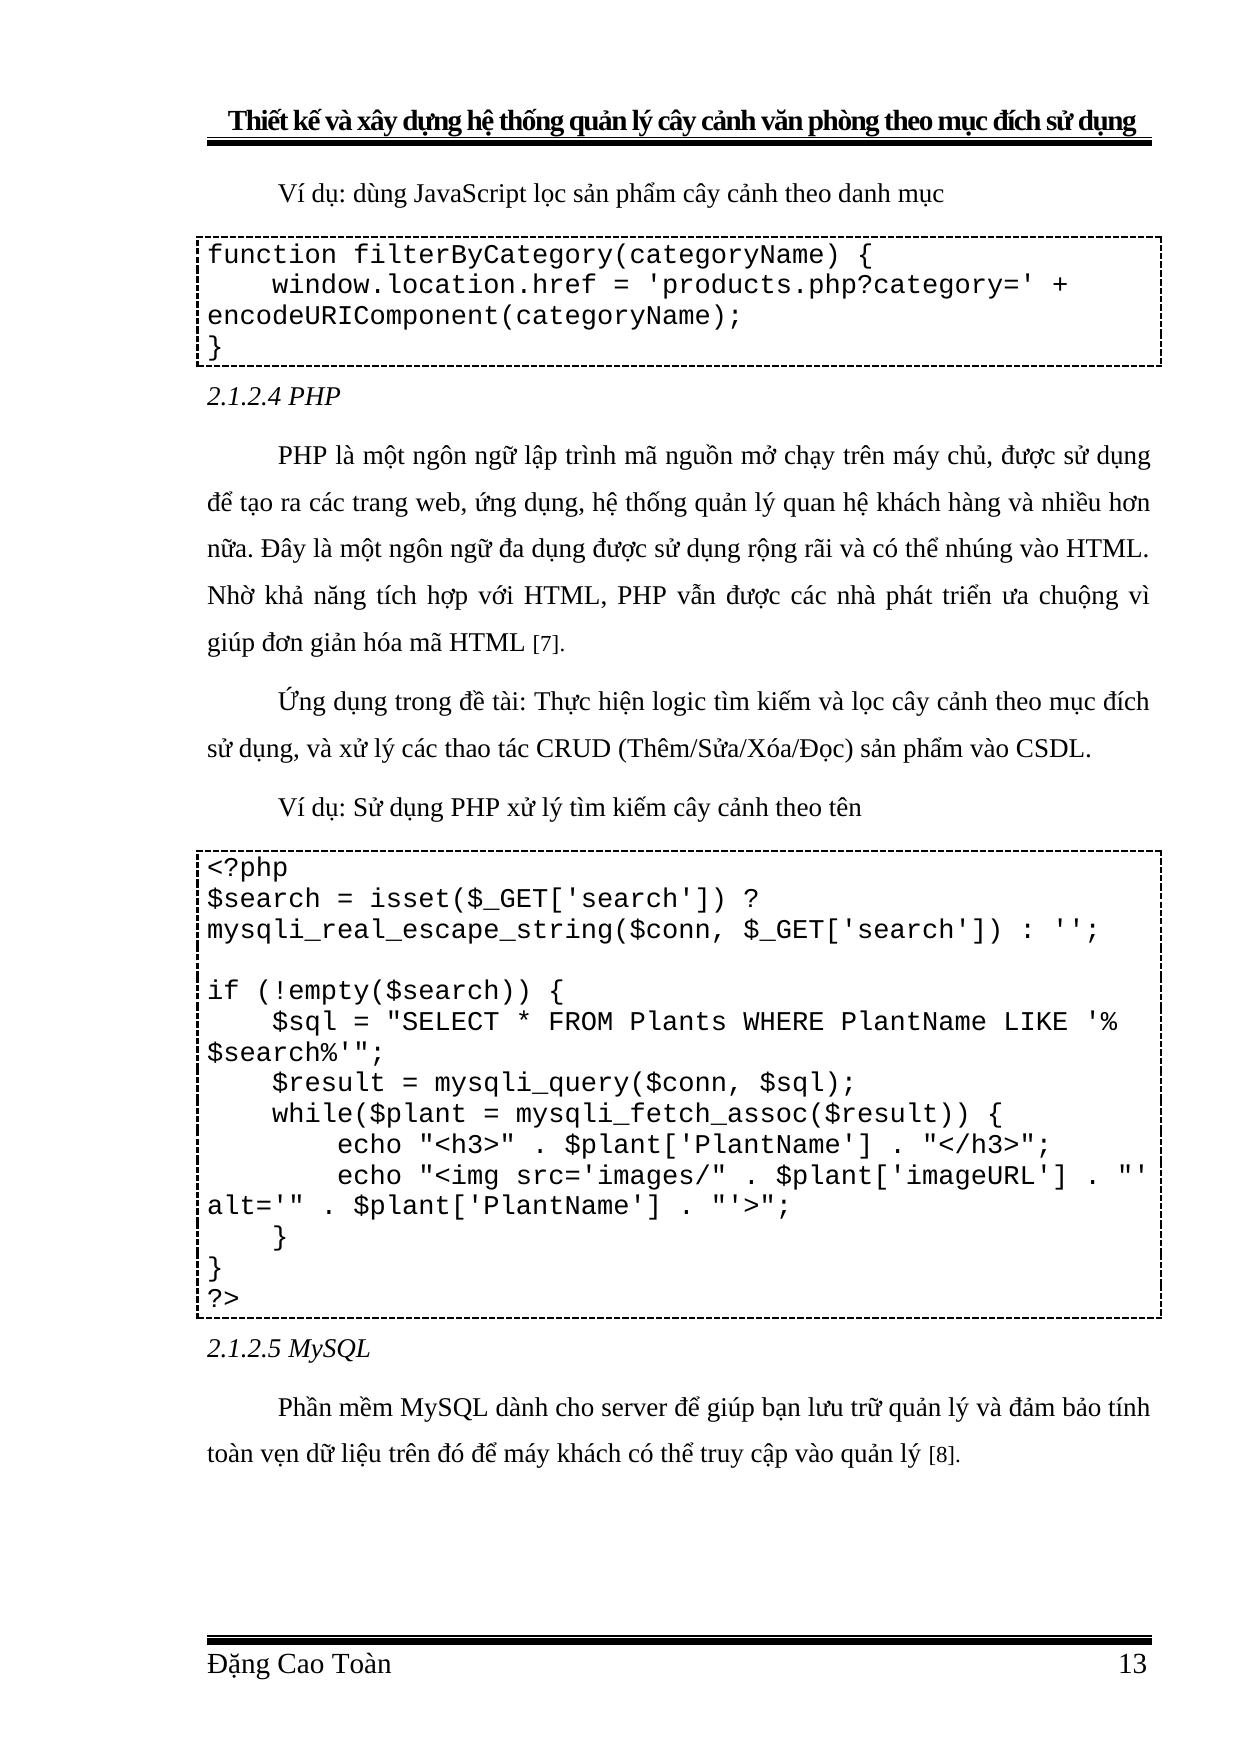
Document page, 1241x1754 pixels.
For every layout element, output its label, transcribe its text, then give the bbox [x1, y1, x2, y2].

text <?php [196, 850, 1162, 885]
text if (!empty($search)) { [207, 977, 1152, 1008]
text Ứng dụng trong đề tài: Thực hiện logic tìm kiếm và lọc cây cảnh theo mục đích sử dụng, và xử lý các thao tác CRUD (Thêm/Sửa/Xóa/Đọc) sản phẩm vào CSDL. [207, 685, 1152, 763]
text PHP là một ngôn ngữ lập trình mã nguồn mở chạy trên máy chủ, được sử dụng để tạo ra các trang web, ứng dụng, hệ thống quản lý quan hệ khách hàng và nhiều hơn nữa. Đây là một ngôn ngữ đa dụng được sử dụng rộng rãi và có thể nhúng vào HTML. Nhờ khả năng tích hợp với HTML, PHP vẫn được các nhà phát triển ưa chuộng vì giúp đơn giản hóa mã HTML [7]. [207, 439, 1152, 657]
subtitle MySQL [207, 1332, 1152, 1363]
text Ví dụ: Sử dụng PHP xử lý tìm kiếm cây cảnh theo tên [207, 791, 1152, 822]
subtitle PHP [207, 380, 1152, 411]
text function filterByCategory(categoryName) { [196, 236, 1162, 271]
text } [207, 1254, 1152, 1280]
text $result = mysqli_query($conn, $sql); [207, 1069, 1152, 1100]
text ?> [196, 1280, 1162, 1319]
text } [207, 1223, 1152, 1254]
text $sql = "SELECT * FROM Plants WHERE PlantName LIKE '%$search%'"; [207, 1008, 1152, 1069]
text echo "<img src='images/" . $plant['imageURL'] . "' alt='" . $plant['PlantName'] . "'>"; [207, 1161, 1152, 1223]
text window.location.href = 'products.php?category=' + encodeURIComponent(categoryName); [207, 271, 1152, 328]
text Ví dụ: dùng JavaScript lọc sản phẩm cây cảnh theo danh mục [207, 177, 1152, 208]
text while($plant = mysqli_fetch_assoc($result)) { [207, 1100, 1152, 1131]
text $search = isset($_GET['search']) ? mysqli_real_escape_string($conn, $_GET['search']) : ''; [207, 885, 1152, 946]
text Phần mềm MySQL dành cho server để giúp bạn lưu trữ quản lý và đảm bảo tính toàn vẹn dữ liệu trên đó để máy khách có thể truy cập vào quản lý [8]. [207, 1391, 1152, 1469]
text echo "<h3>" . $plant['PlantName'] . "</h3>"; [207, 1131, 1152, 1161]
text } [196, 328, 1162, 367]
